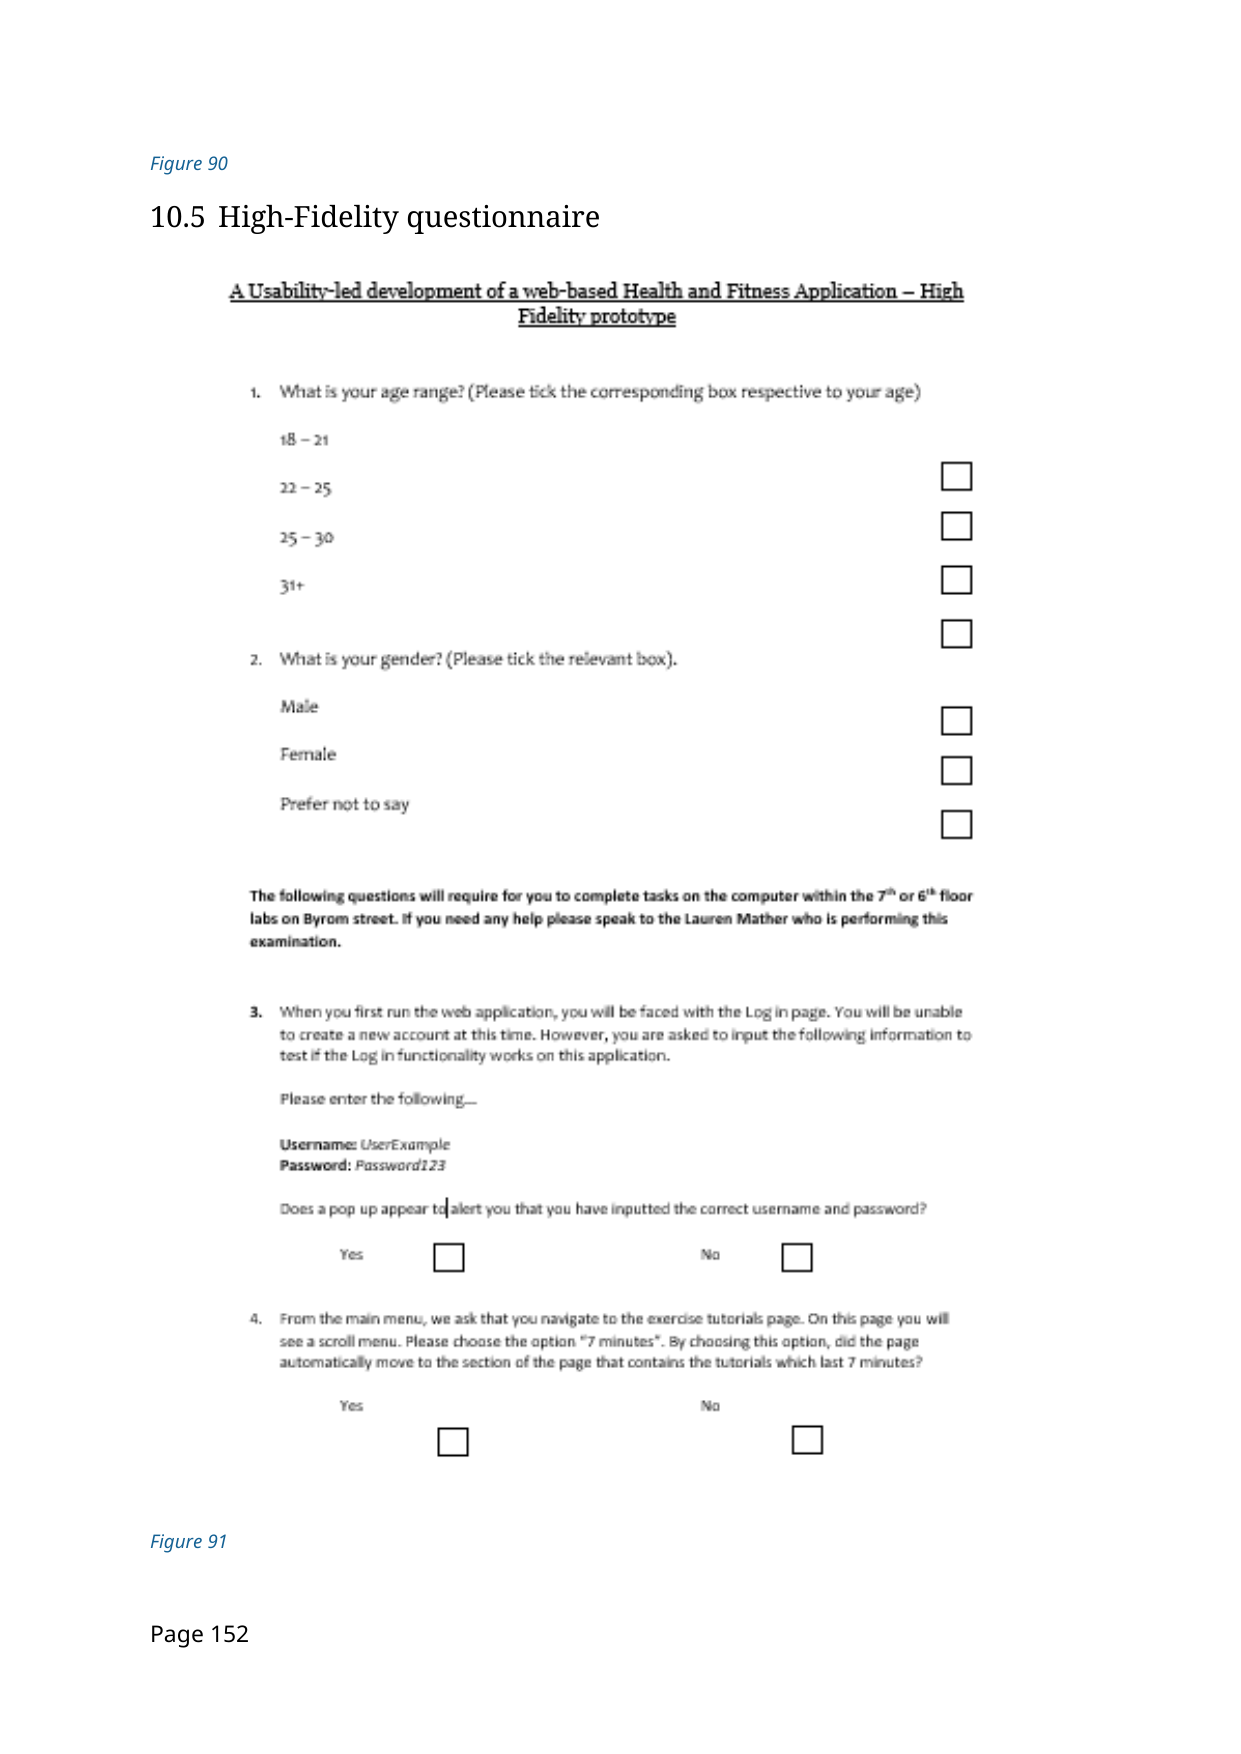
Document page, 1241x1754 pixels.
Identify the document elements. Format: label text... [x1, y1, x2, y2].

subtitle High-Fidelity questionnaire [150, 196, 1090, 236]
picture [150, 251, 1035, 1513]
